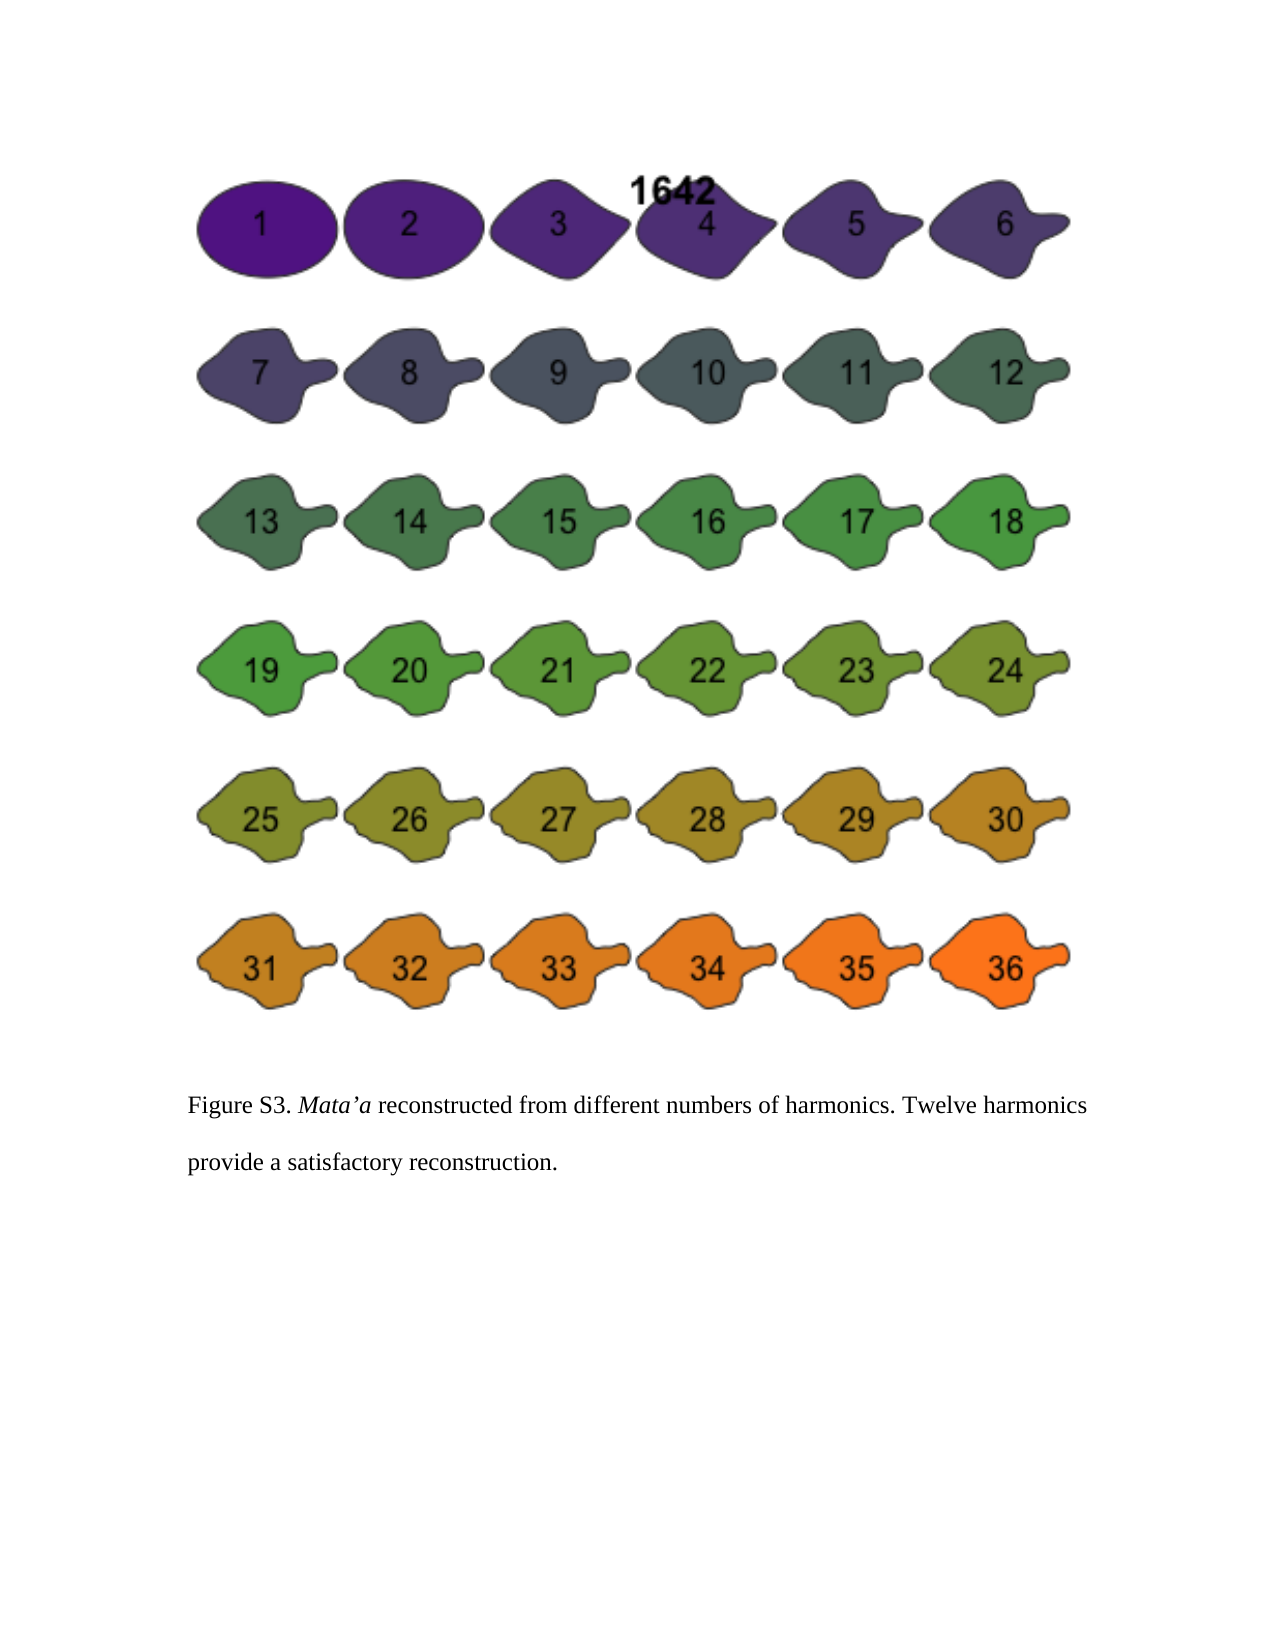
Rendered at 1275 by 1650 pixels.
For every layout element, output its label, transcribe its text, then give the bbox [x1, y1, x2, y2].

text Figure S3. Mata’a reconstructed from different numbers of harmonics. Twelve harmonics provide a satisfactory reconstruction. [187, 1090, 1087, 1176]
picture [187, 150, 1080, 1043]
